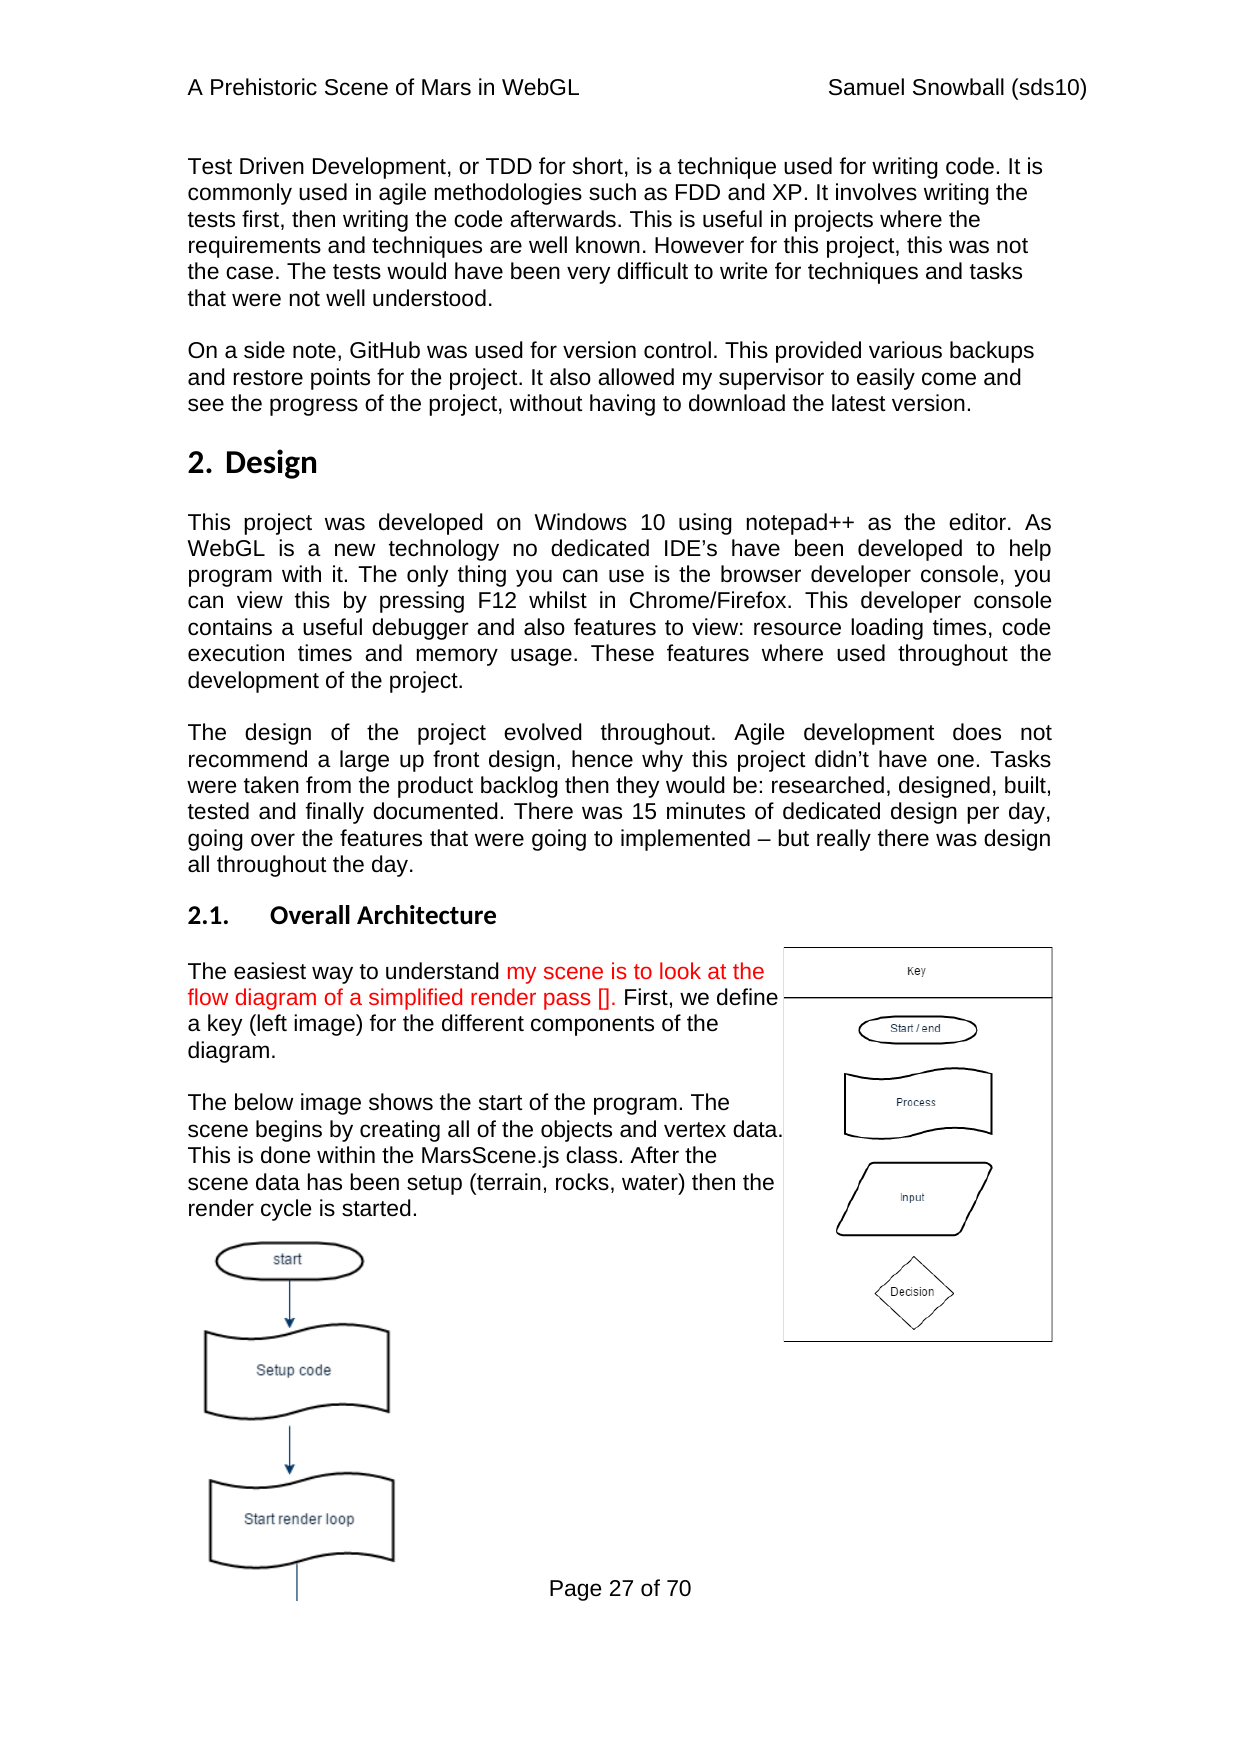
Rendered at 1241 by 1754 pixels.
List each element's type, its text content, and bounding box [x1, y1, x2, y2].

subtitle Overall Architecture [187, 898, 1053, 931]
text Test Driven Development, or TDD for short, is a technique used for writing code. It is commonly used in agile methodologies such as FDD and XP. It involves writing the tests first, then writing the code afterwards. This is useful in projects where the requirements and techniques are well known. However for this project, this was not the case. The tests would have been very difficult to write for techniques and tasks that were not well understood. [187, 153, 1053, 311]
text The easiest way to understand my scene is to look at the flow diagram of a simplified render pass []. First, we define a key (left image) for the different components of the diagram. [187, 958, 1053, 1063]
subtitle Design [187, 441, 1053, 482]
text The design of the project evolved throughout. Agile development does not recommend a large up front design, hence why this project didn’t have one. Tasks were taken from the product backlog then they would be: researched, designed, built, tested and finally documented. There was 15 minutes of dedicated design per day, going over the features that were going to implemented – but really there was design all throughout the day. [187, 719, 1053, 877]
text This project was developed on Windows 10 using notepad++ as the editor. As WebGL is a new technology no dedicated IDE’s have been developed to help program with it. The only thing you can use is the browser developer console, you can view this by pressing F12 whilst in Chrome/Firefox. This developer console contains a useful debugger and also features to view: resource loading times, code execution times and memory usage. These features where used throughout the development of the project. [187, 508, 1053, 693]
text On a side note, GitHub was used for version control. This provided various backups and restore points for the project. It also allowed my supervisor to easily come and see the progress of the project, without having to download the latest version. [187, 337, 1053, 416]
text The below image shows the start of the program. The scene begins by creating all of the objects and vertex data. This is done within the MarsScene.js class. After the scene data has been setup (terrain, rocks, water) then the render cycle is started. [187, 1089, 1053, 1221]
